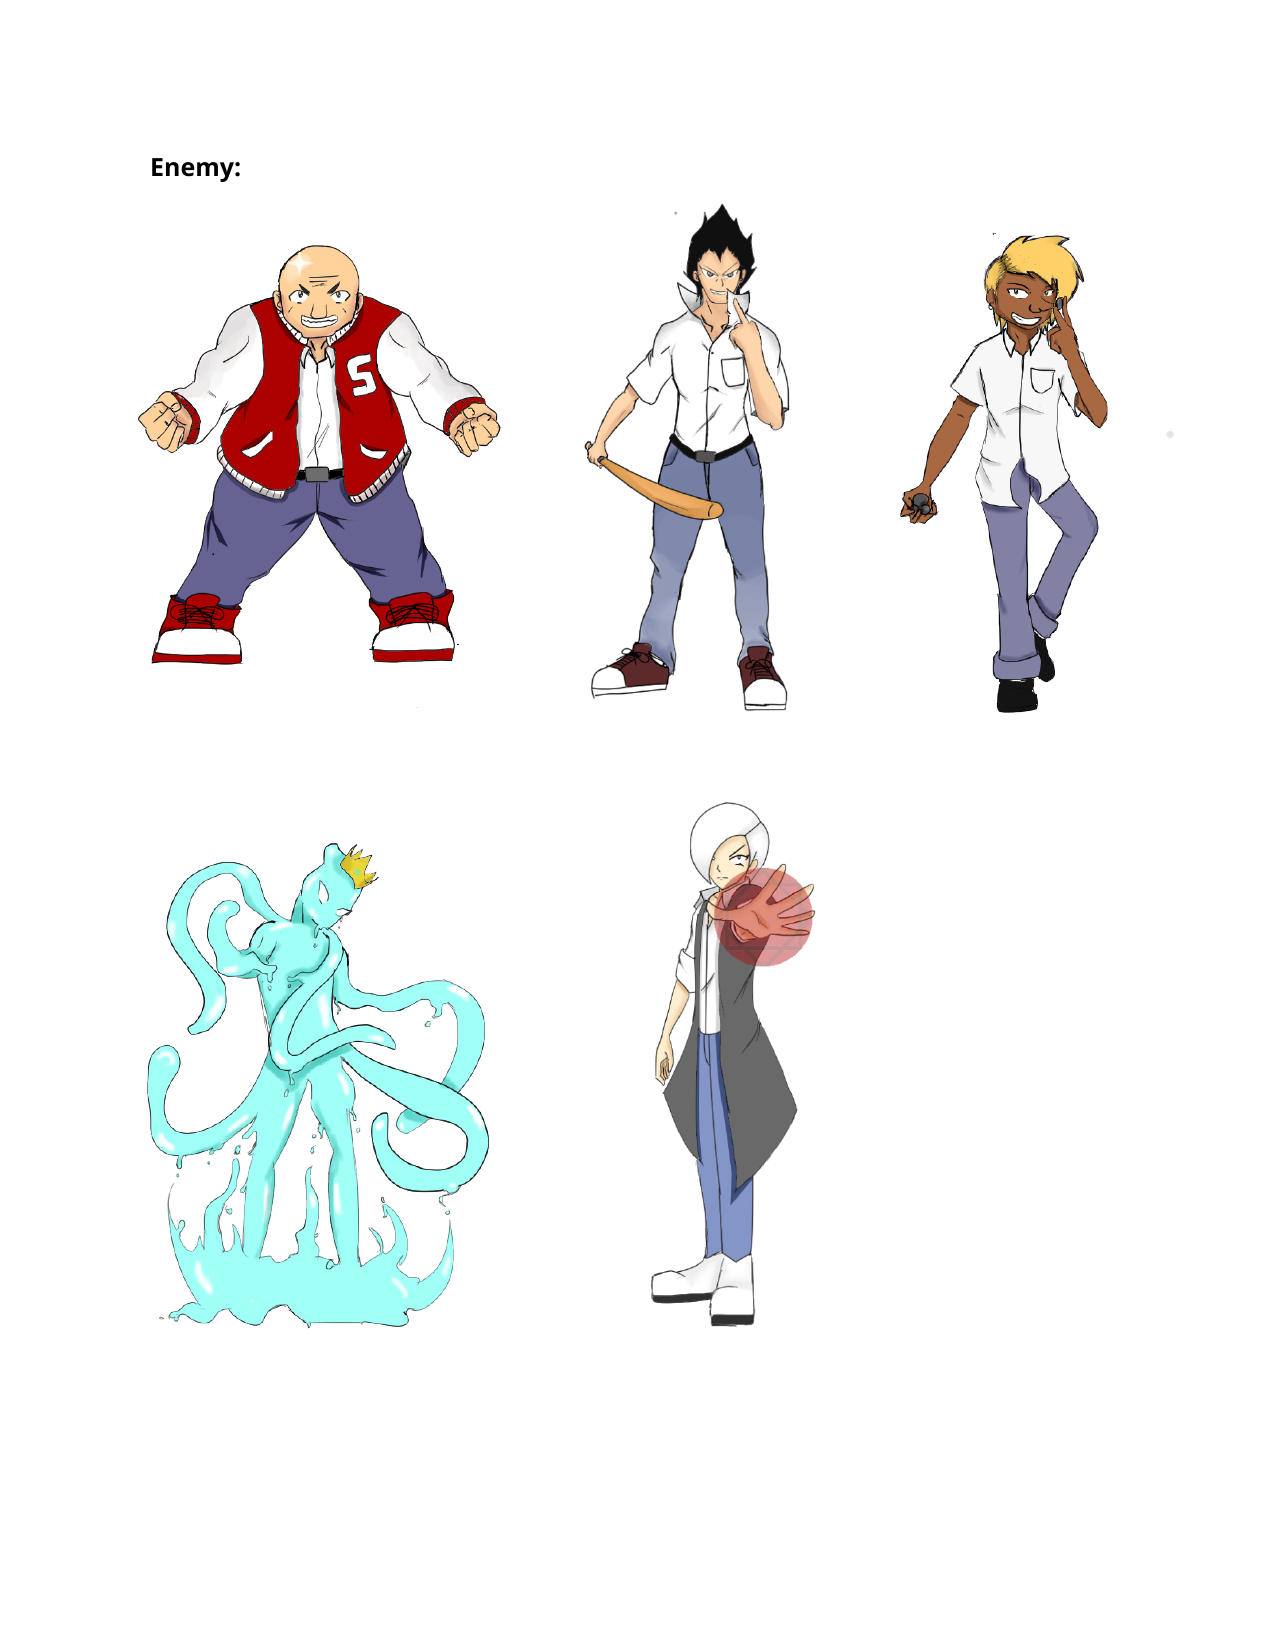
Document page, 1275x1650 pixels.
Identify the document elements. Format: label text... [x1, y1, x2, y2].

picture [120, 188, 1265, 776]
picture [70, 798, 915, 1439]
list Enemy: [150, 150, 1125, 184]
